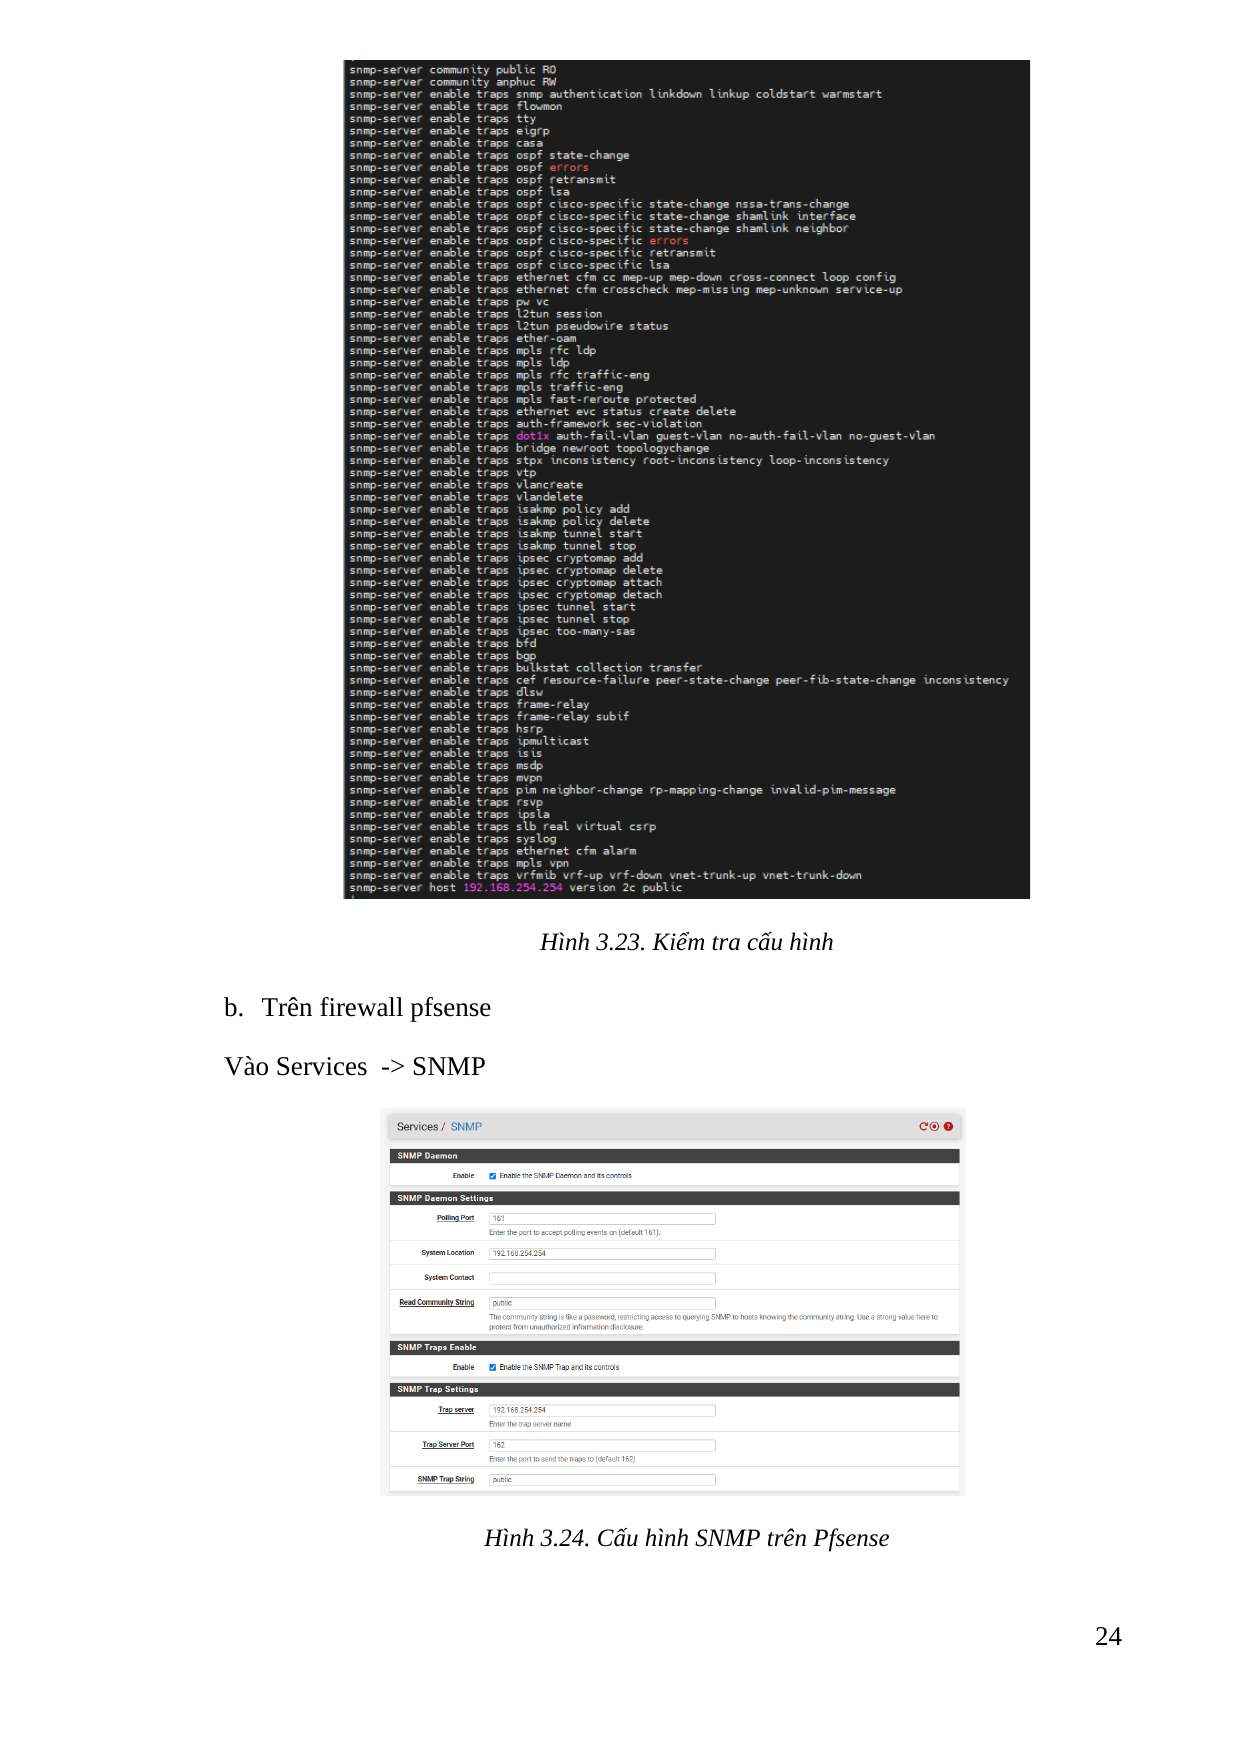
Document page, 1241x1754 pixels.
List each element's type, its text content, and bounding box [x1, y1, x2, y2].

picture [343, 60, 1031, 899]
list Trên firewall pfsense [224, 991, 1122, 1022]
text Vào Services -> SNMP [224, 1050, 1122, 1081]
picture [379, 1108, 966, 1496]
